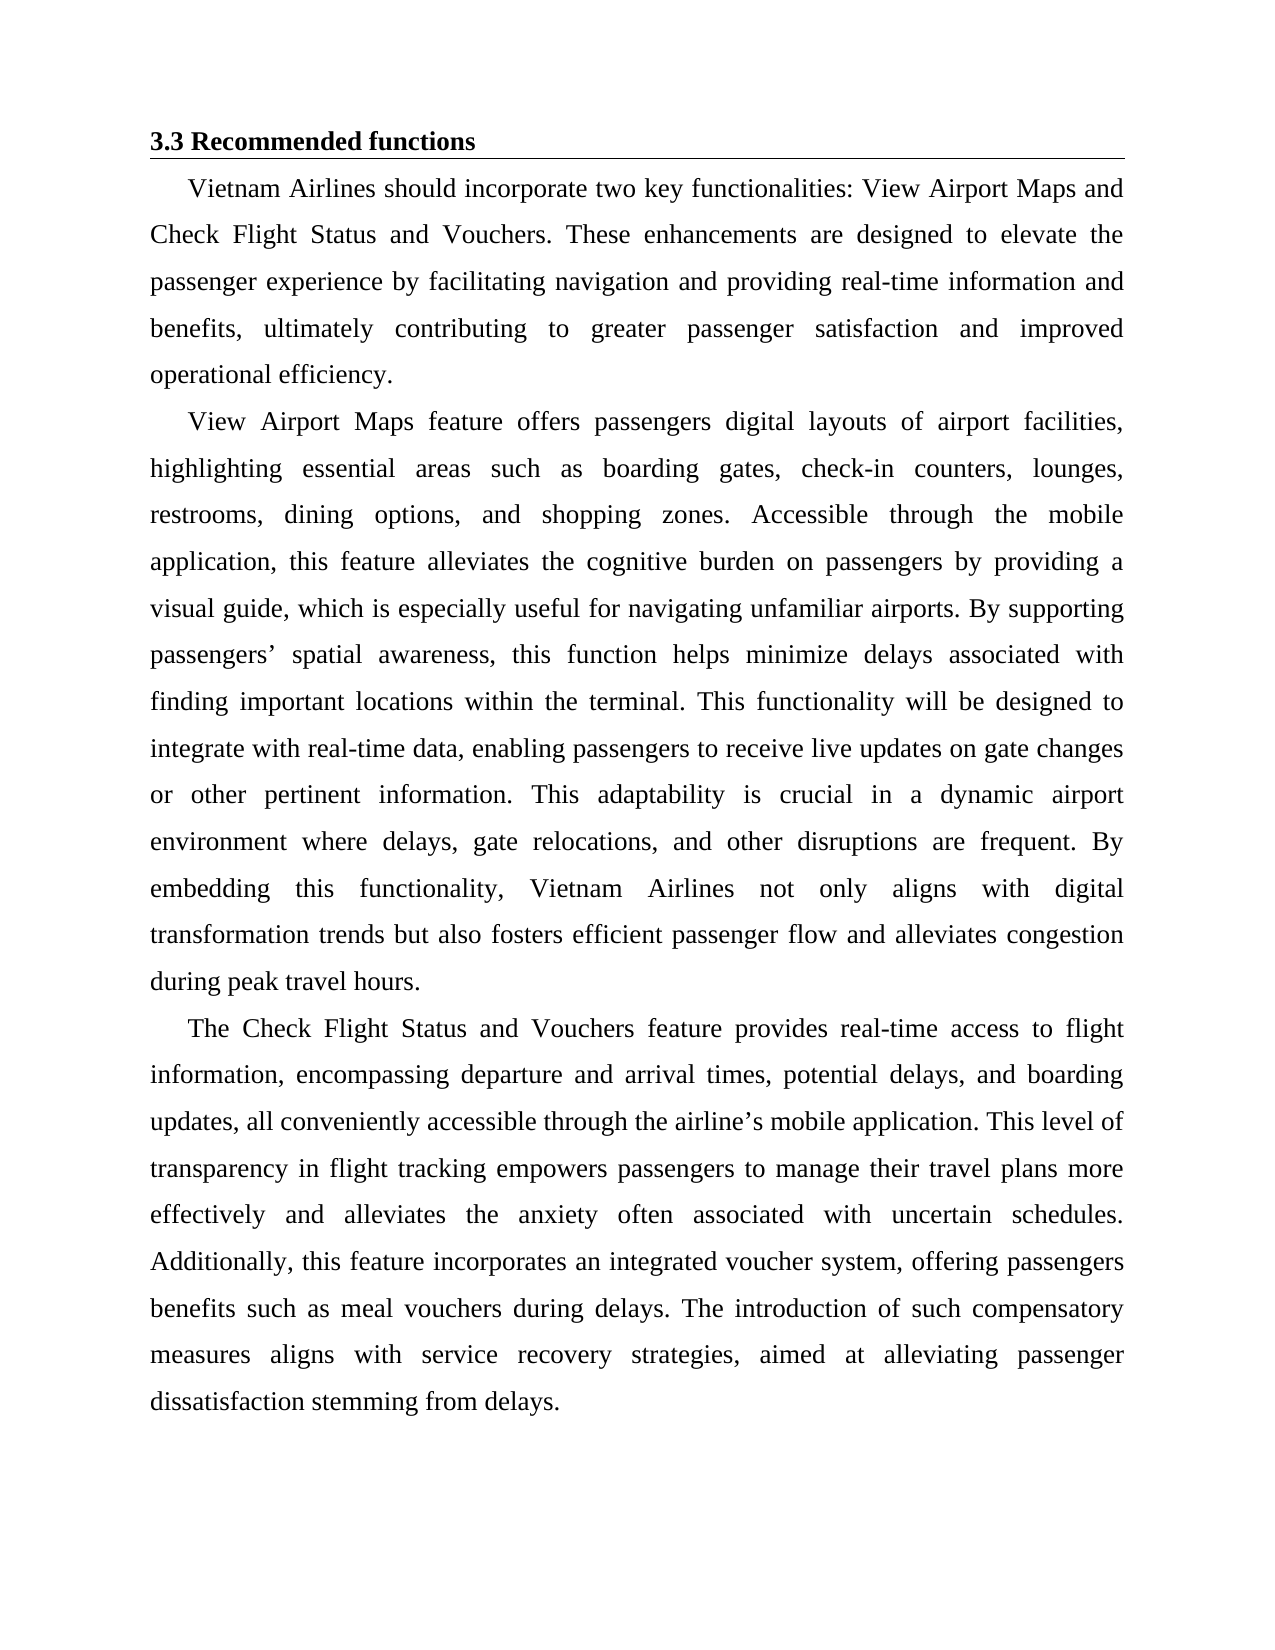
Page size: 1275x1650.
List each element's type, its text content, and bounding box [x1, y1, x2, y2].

text Vietnam Airlines should incorporate two key functionalities: View Airport Maps and Check Flight Status and Vouchers. These enhancements are designed to elevate the passenger experience by facilitating navigation and providing real-time information and benefits, ultimately contributing to greater passenger satisfaction and improved operational efficiency. [150, 172, 1125, 389]
text The Check Flight Status and Vouchers feature provides real-time access to flight information, encompassing departure and arrival times, potential delays, and boarding updates, all conveniently accessible through the airline’s mobile application. This level of transparency in flight tracking empowers passengers to manage their travel plans more effectively and alleviates the anxiety often associated with uncertain schedules. Additionally, this feature incorporates an integrated voucher system, offering passengers benefits such as meal vouchers during delays. The introduction of such compensatory measures aligns with service recovery strategies, aimed at alleviating passenger dissatisfaction stemming from delays. [150, 1012, 1125, 1416]
text View Airport Maps feature offers passengers digital layouts of airport facilities, highlighting essential areas such as boarding gates, check-in counters, lounges, restrooms, dining options, and shopping zones. Accessible through the mobile application, this feature alleviates the cognitive burden on passengers by providing a visual guide, which is especially useful for navigating unfamiliar airports. By supporting passengers’ spatial awareness, this function helps minimize delays associated with finding important locations within the terminal. This functionality will be designed to integrate with real-time data, enabling passengers to receive live updates on gate changes or other pertinent information. This adaptability is crucial in a dynamic airport environment where delays, gate relocations, and other disruptions are frequent. By embedding this functionality, Vietnam Airlines not only aligns with digital transformation trends but also fosters efficient passenger flow and alleviates congestion during peak travel hours. [150, 405, 1125, 996]
subtitle 3.3 Recommended functions [150, 125, 1125, 158]
